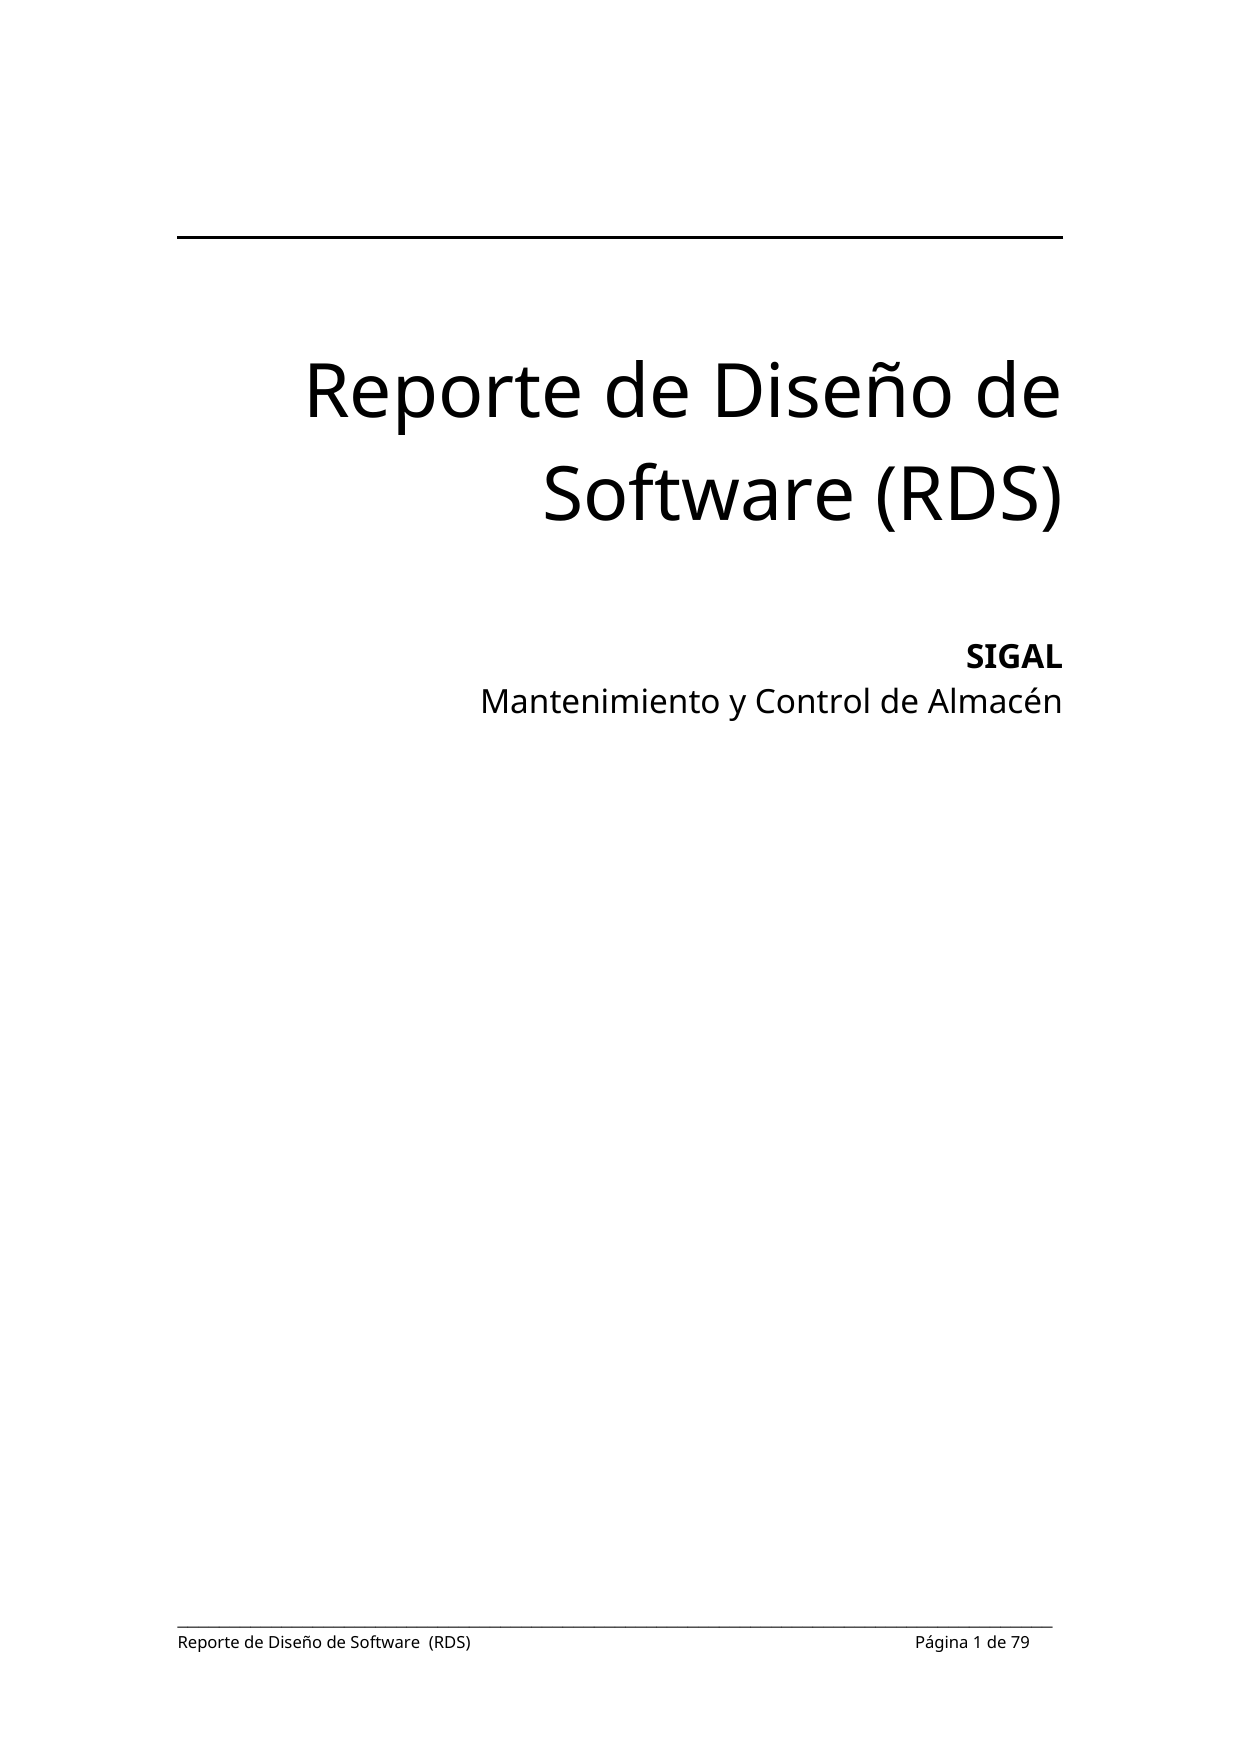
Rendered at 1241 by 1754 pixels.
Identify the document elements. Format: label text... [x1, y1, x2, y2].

text Mantenimiento y Control de Almacén [177, 678, 1063, 724]
text SIGAL [177, 633, 1063, 678]
text Reporte de Diseño de Software (RDS) [177, 338, 1063, 542]
